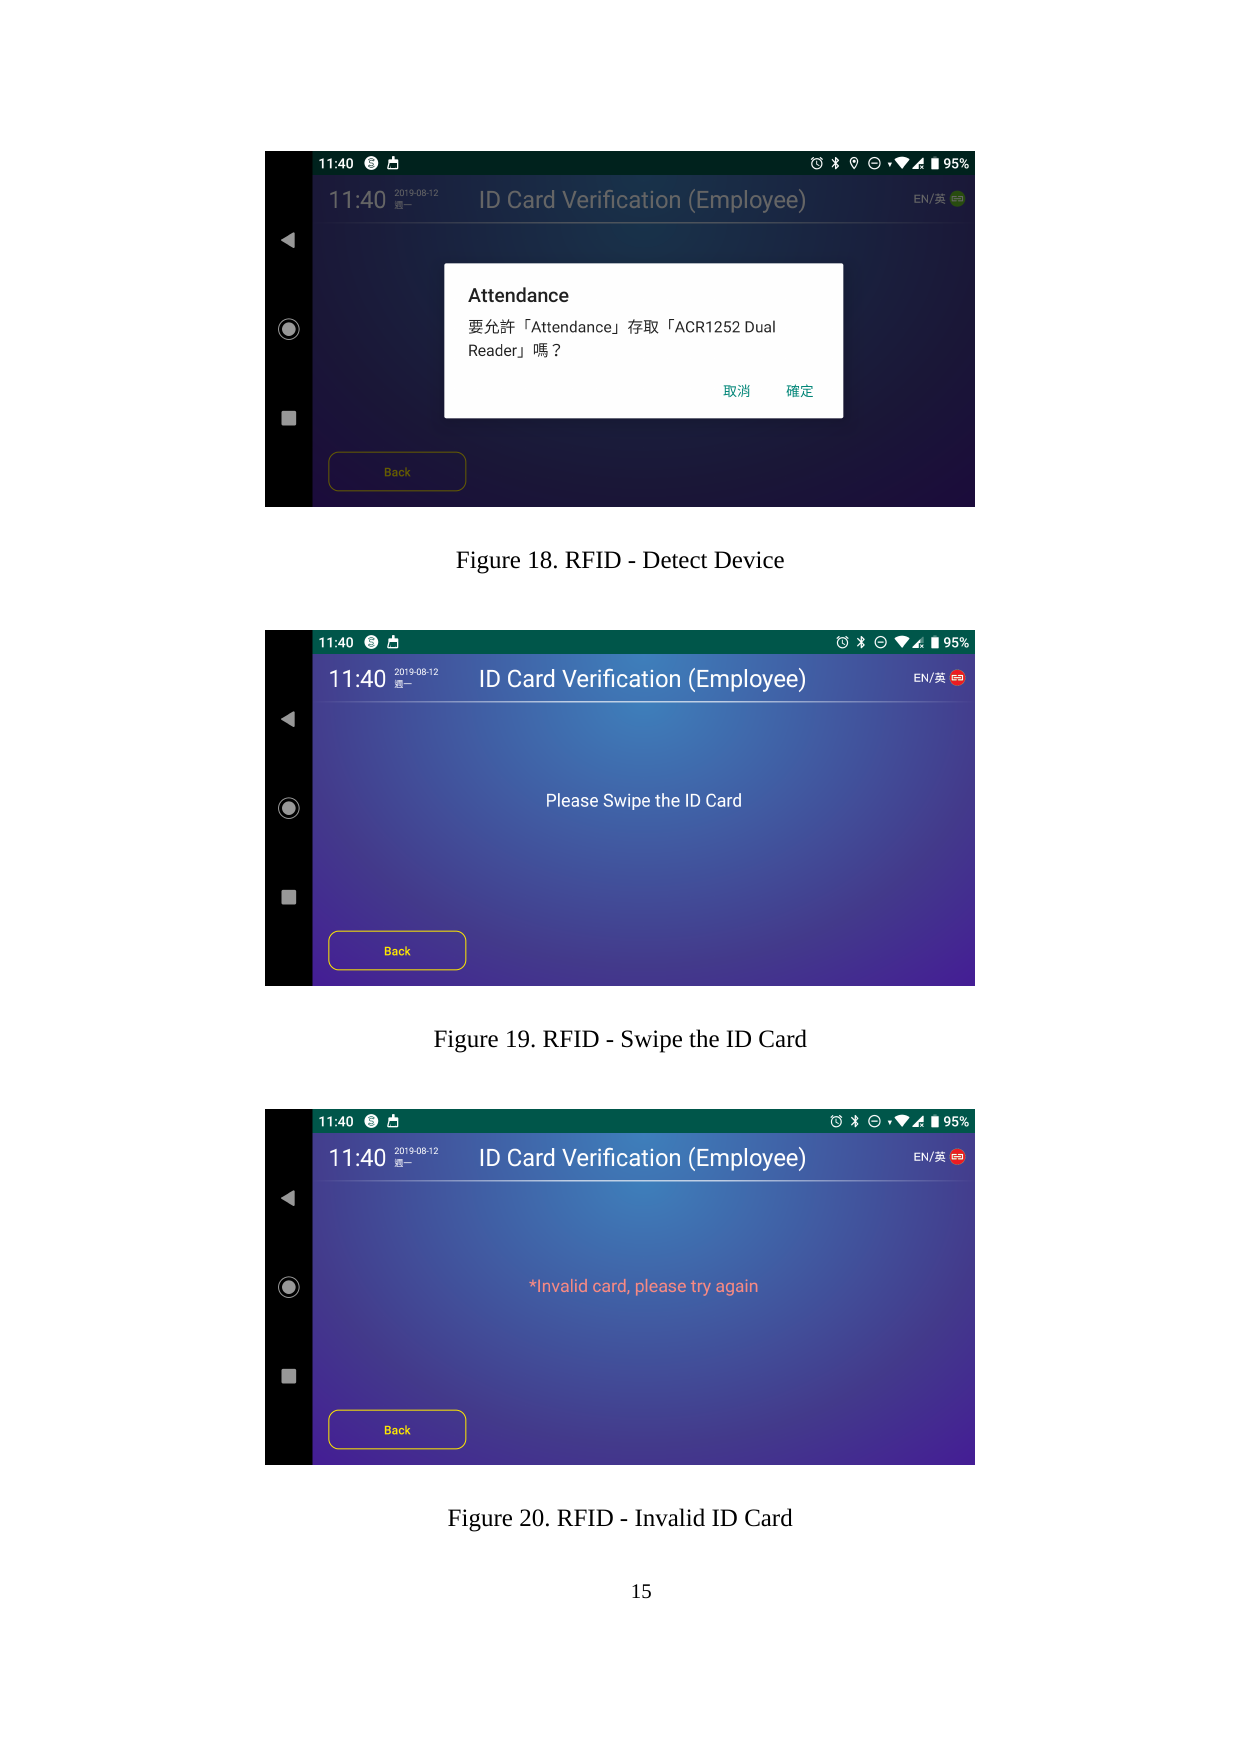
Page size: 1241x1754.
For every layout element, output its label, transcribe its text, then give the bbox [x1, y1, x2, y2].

picture [265, 1109, 975, 1465]
text Figure 20. RFID - Invalid ID Card [187, 1499, 1053, 1536]
picture [265, 151, 975, 507]
picture [265, 630, 975, 986]
text Figure 19. RFID - Swipe the ID Card [187, 1020, 1053, 1057]
text Figure 18. RFID - Detect Device [187, 541, 1053, 579]
